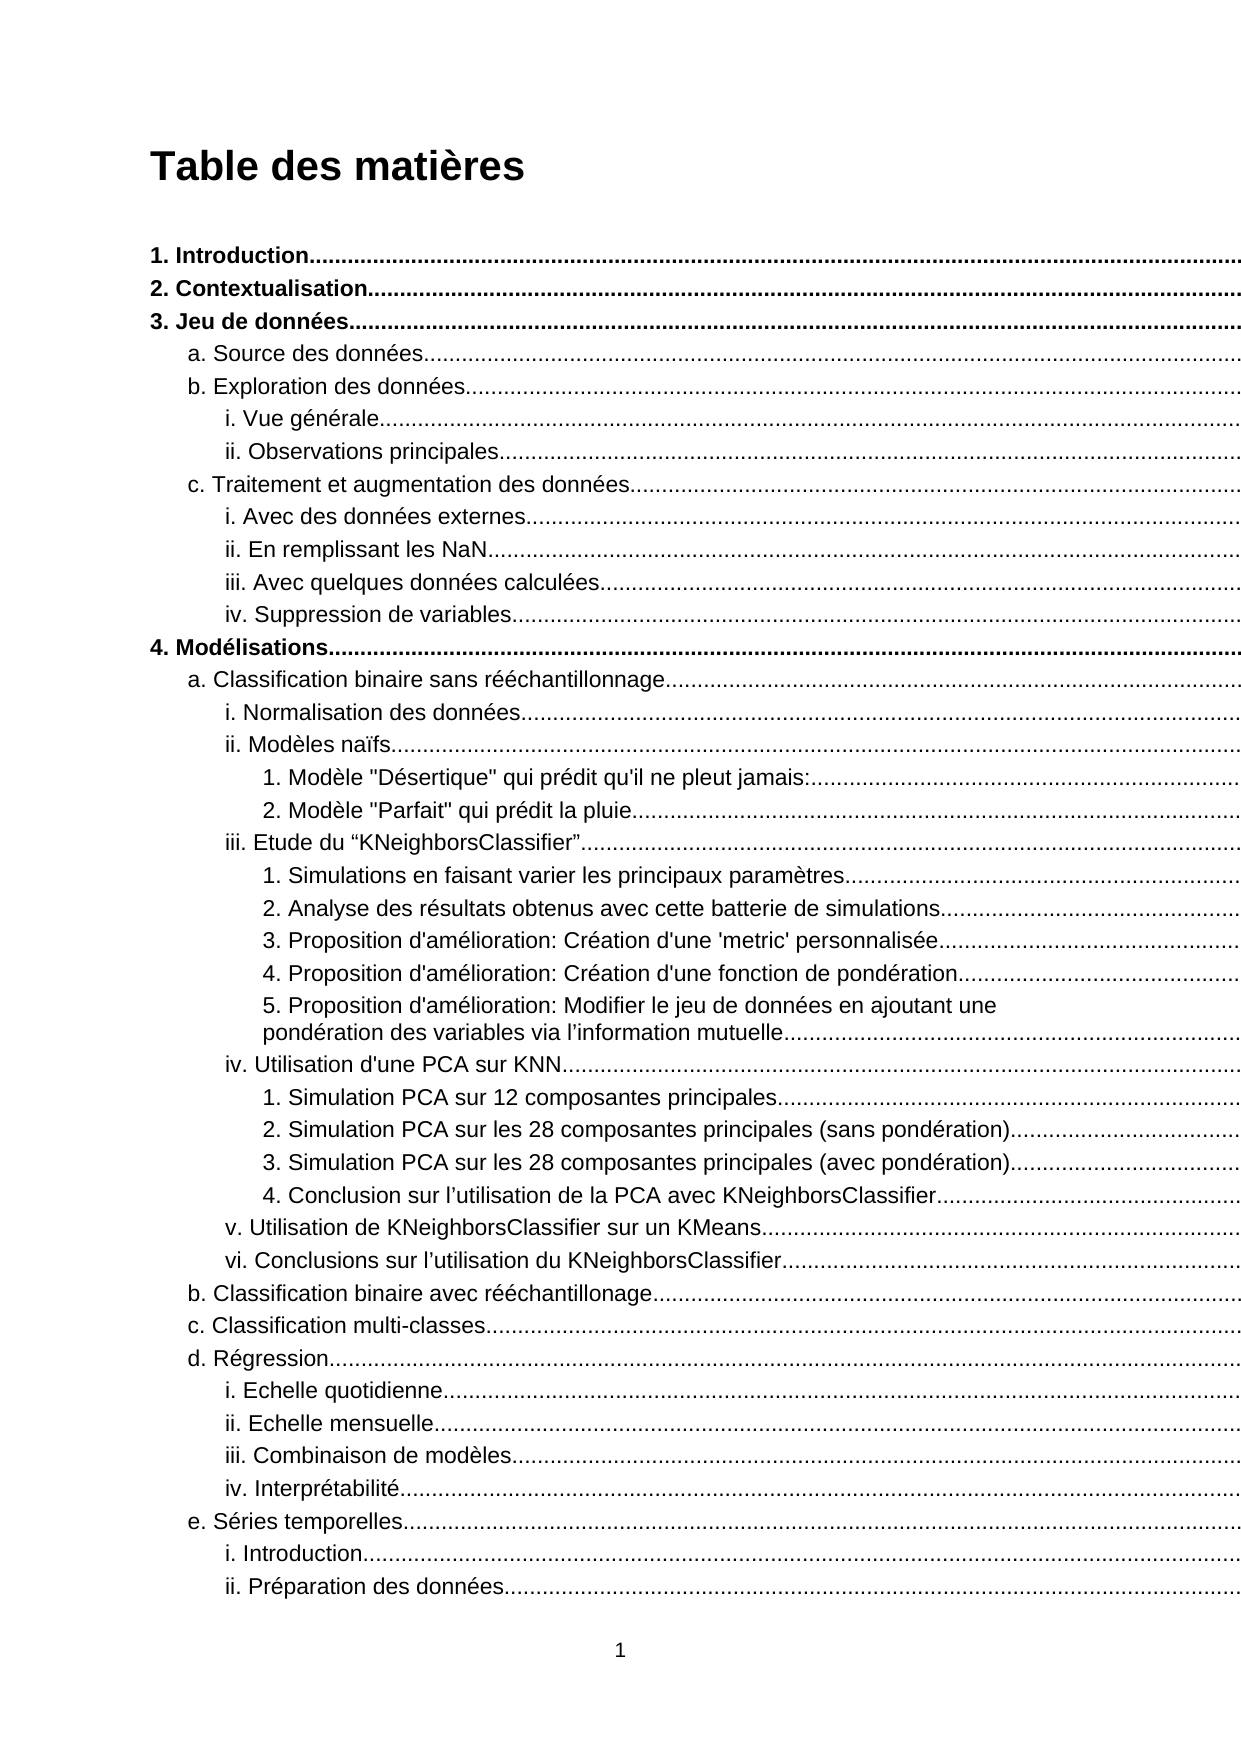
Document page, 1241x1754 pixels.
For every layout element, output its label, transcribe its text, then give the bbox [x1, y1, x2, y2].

text Table des matières [150, 141, 1090, 189]
